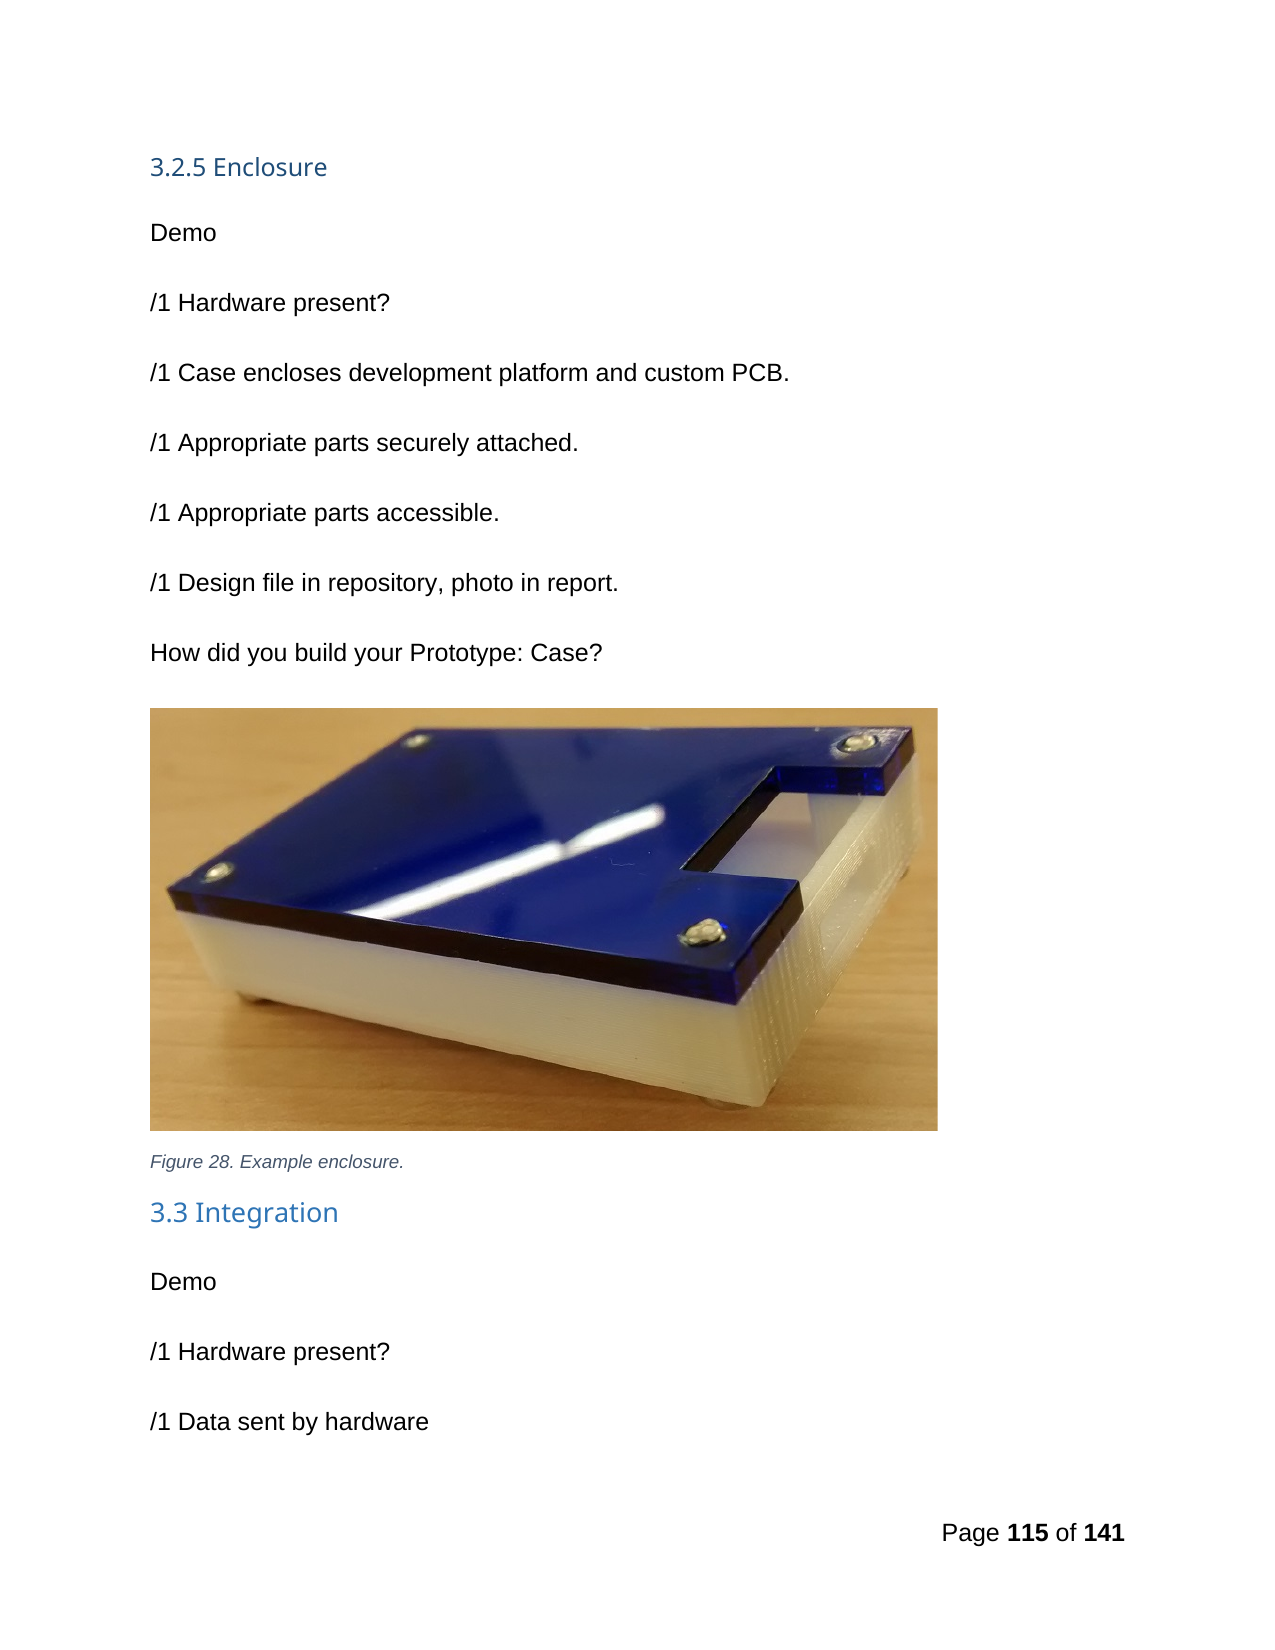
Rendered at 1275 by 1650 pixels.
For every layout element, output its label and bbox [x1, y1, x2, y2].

picture [150, 708, 938, 1131]
